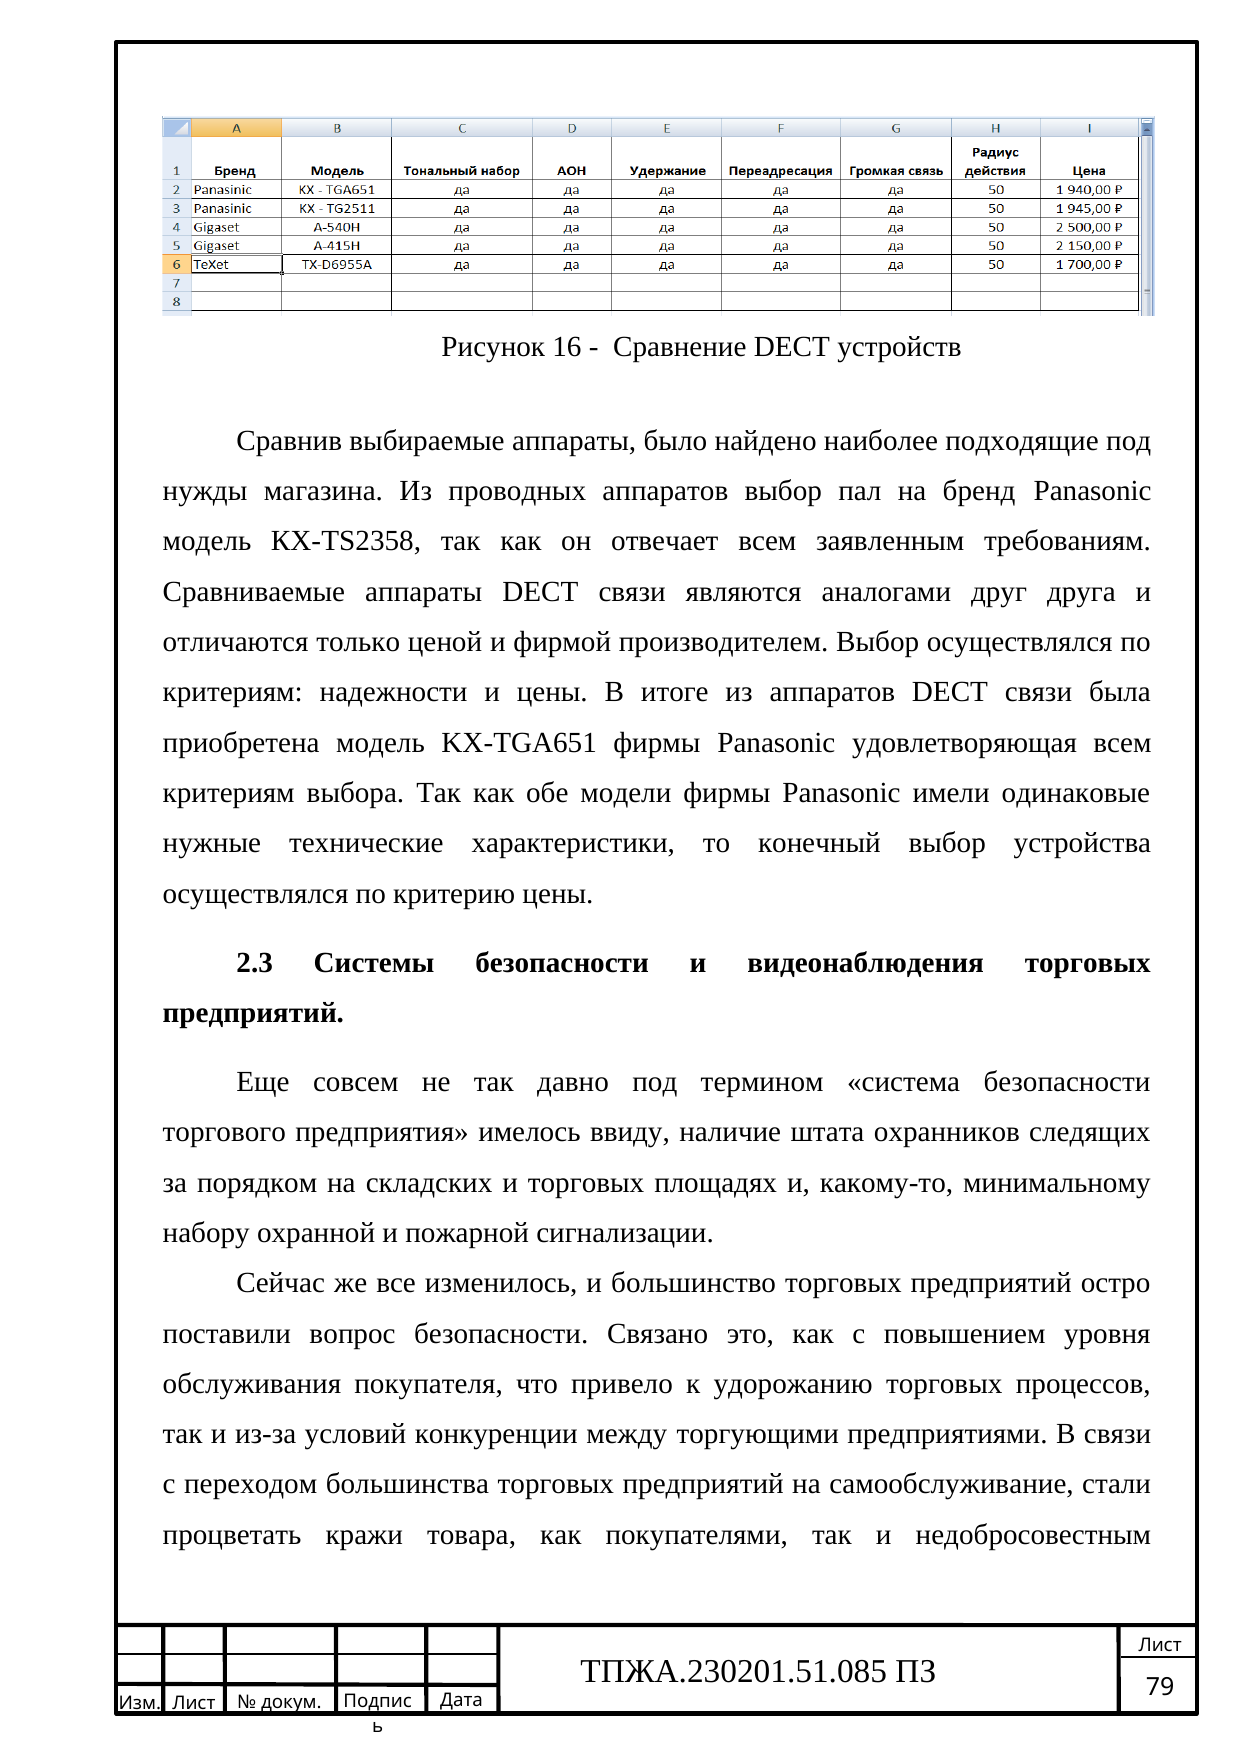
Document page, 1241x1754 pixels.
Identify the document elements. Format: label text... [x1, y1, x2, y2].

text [162, 1265, 1152, 1551]
text Сравнив выбираемые аппараты, было найдено наиболее подходящие под нужды магазина. Из проводных аппаратов выбор пал на бренд Panasonic модель КХ-TS2358, так как он отвечает всем заявленным требованиям. Сравниваемые аппараты DECT связи являются аналогами друг друга и отличаются только ценой и фирмой производителем. Выбор осуществлялся по критериям: надежности и цены. В итоге из аппаратов DECT связи была приобретена модель KX-TGA651 фирмы Panasonic удовлетворяющая всем критериям выбора. Так как обе модели фирмы Panasonic имели одинаковые нужные технические характеристики, то конечный выбор устройства осуществлялся по критерию цены. [162, 423, 1152, 909]
text Рисунок 16 - Сравнение DECT устройств [162, 329, 1152, 363]
picture [162, 116, 1155, 316]
subtitle 2.3 Системы безопасности и видеонаблюдения торговых предприятий. [162, 945, 1152, 1029]
text Еще совсем не так давно под термином «система безопасности торгового предприятия» имелось ввиду, наличие штата охранников следящих за порядком на складских и торговых площадях и, какому-то, минимальному набору охранной и пожарной сигнализации. [162, 1064, 1152, 1249]
